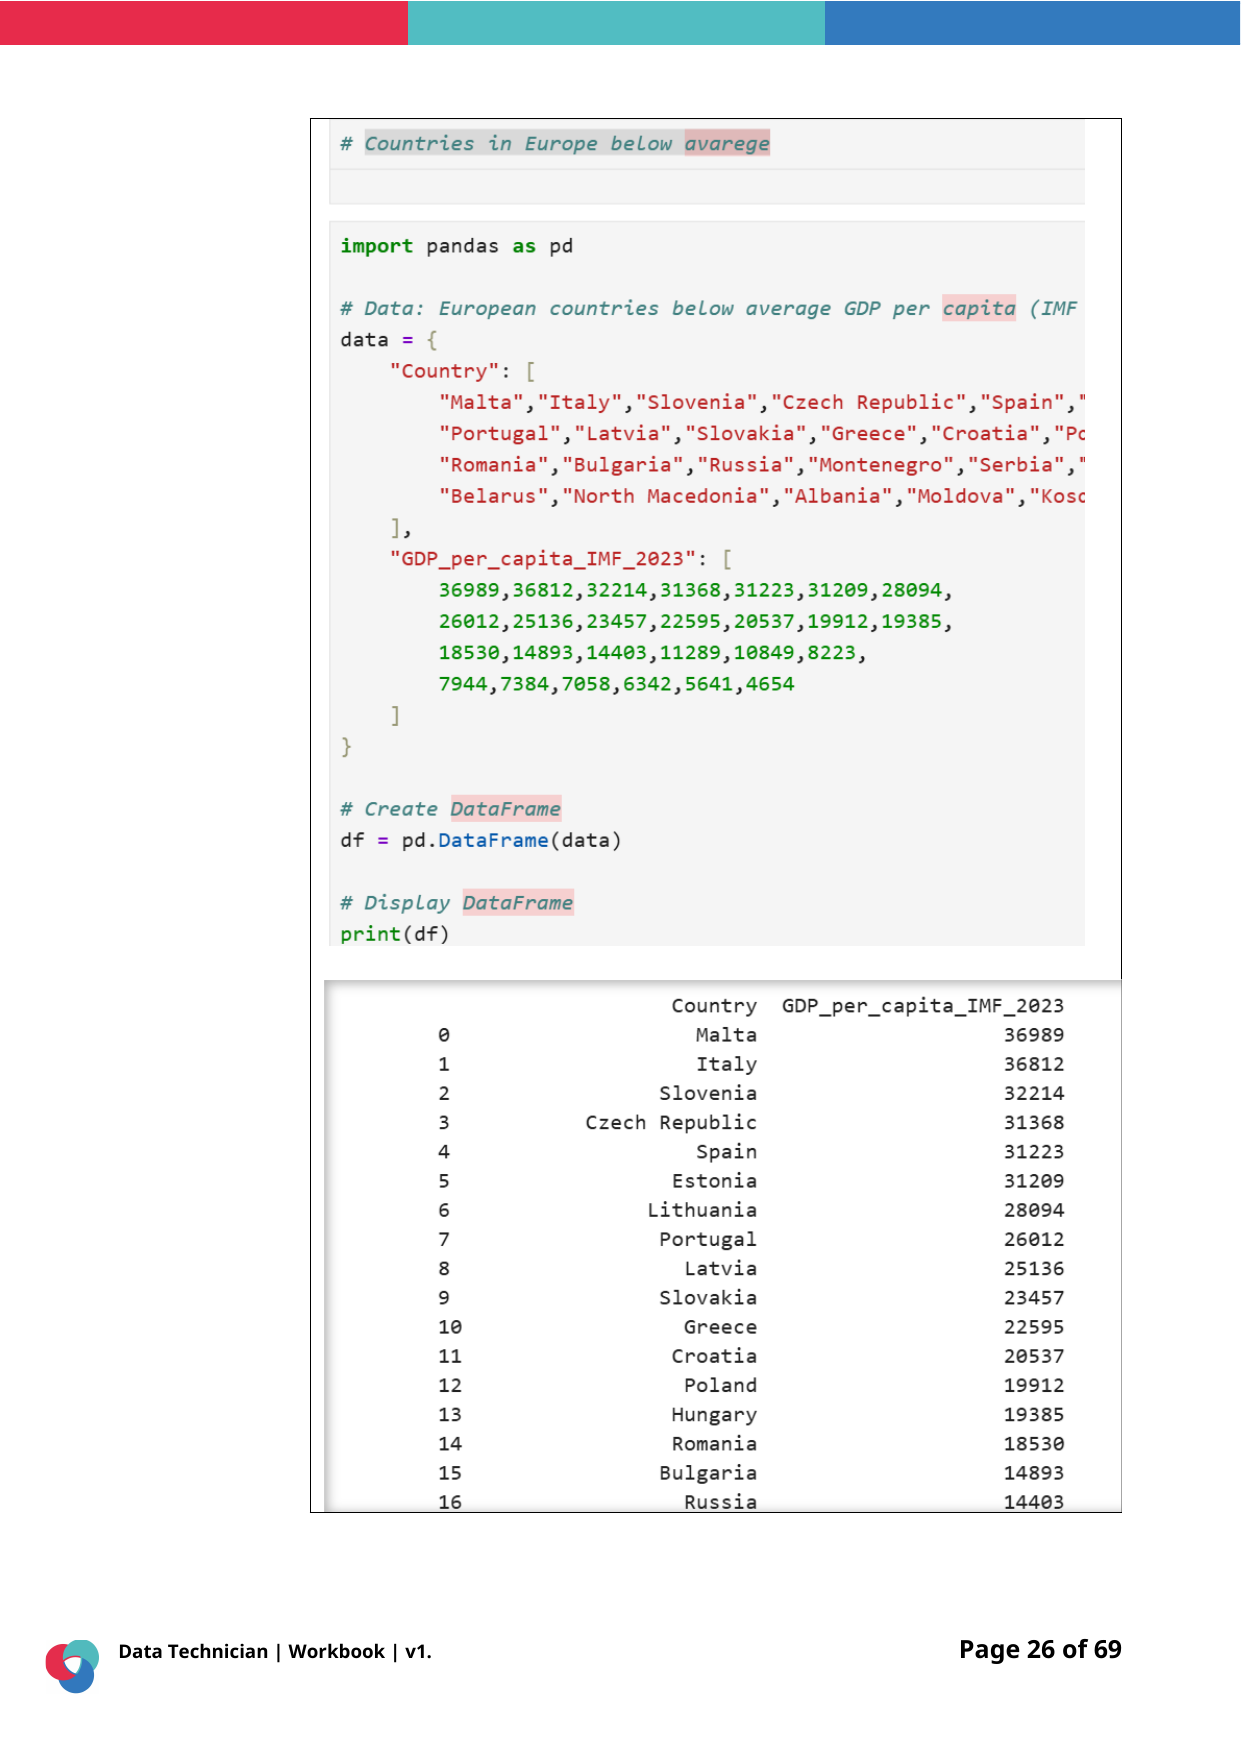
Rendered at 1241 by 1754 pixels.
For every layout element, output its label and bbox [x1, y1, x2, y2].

picture [45, 1640, 100, 1694]
picture [321, 979, 1122, 1512]
picture [321, 119, 1085, 946]
table_header [311, 119, 1121, 1512]
